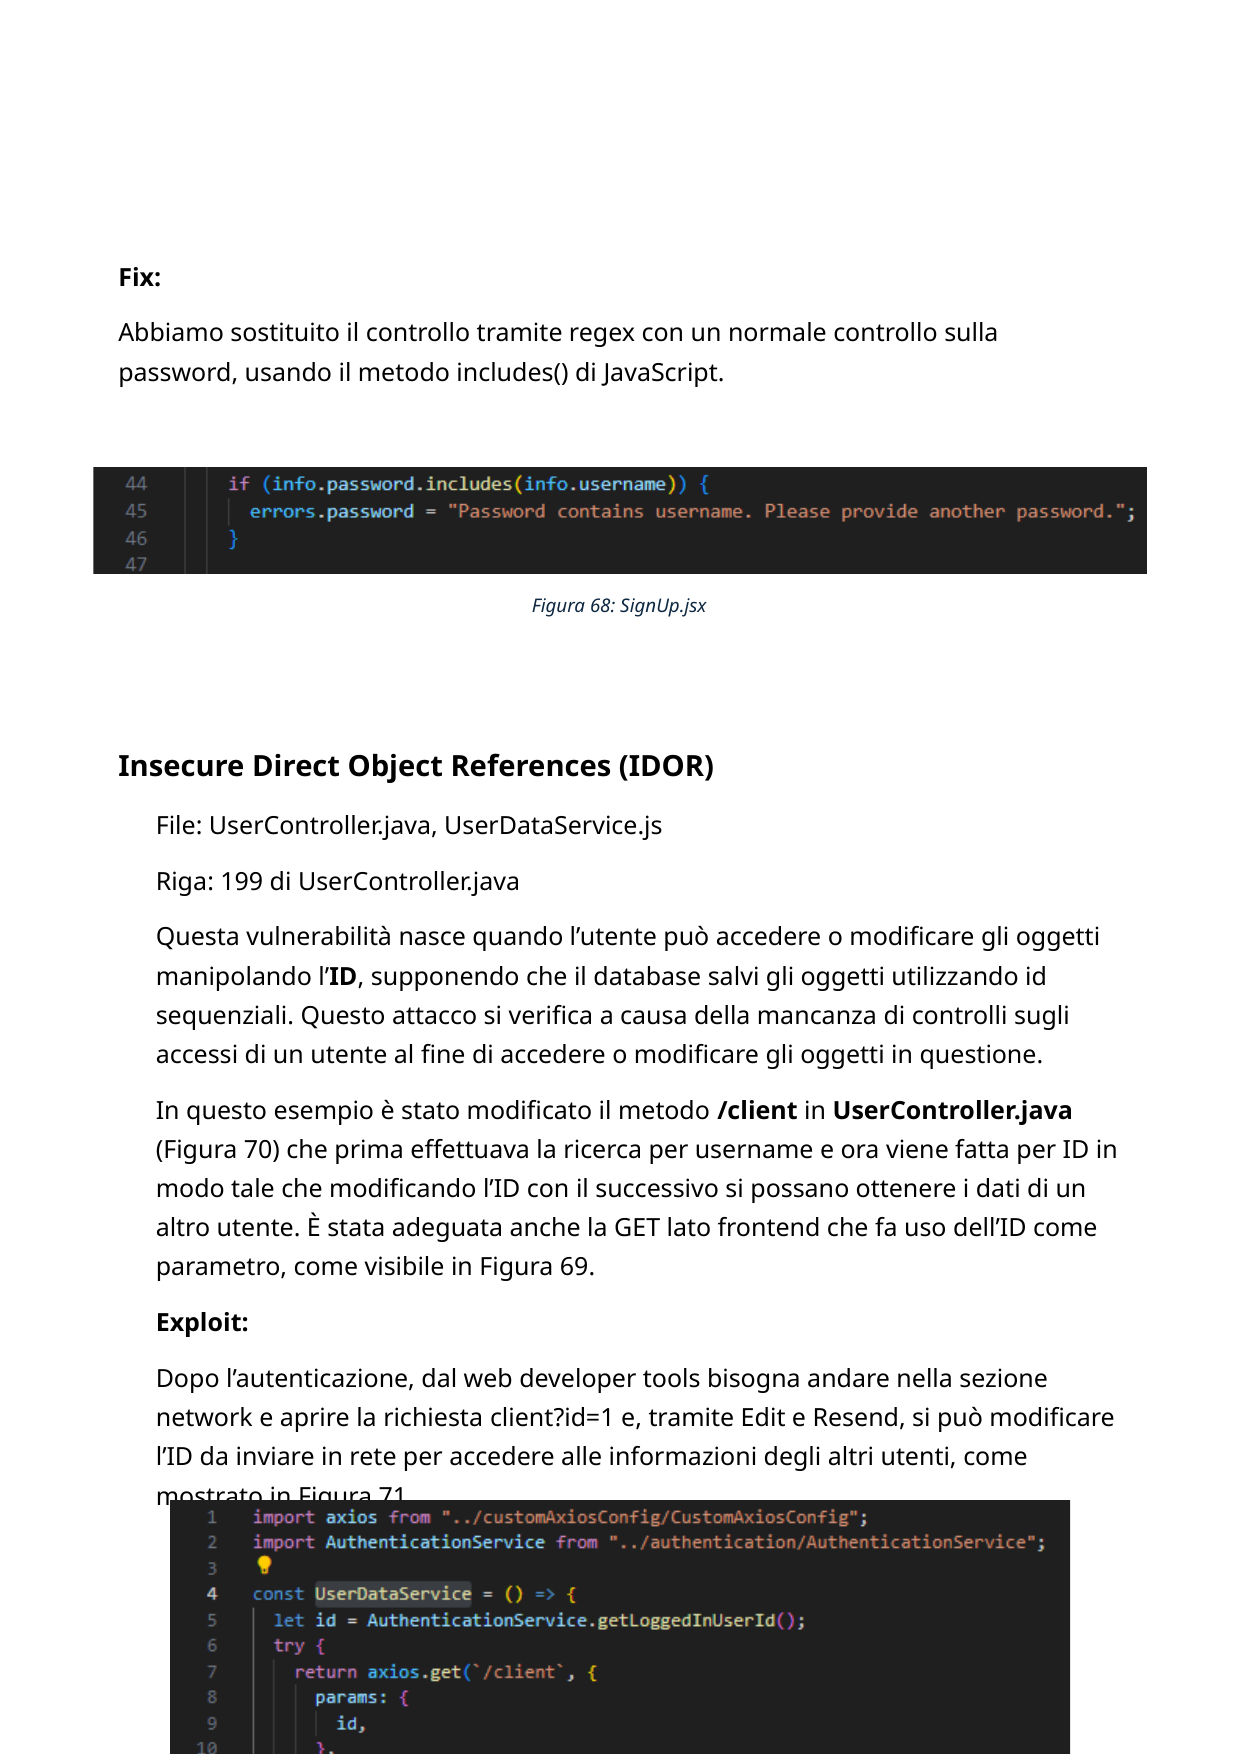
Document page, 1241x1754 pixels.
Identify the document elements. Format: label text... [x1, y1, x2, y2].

picture [93, 467, 1147, 574]
text Riga: 199 di UserController.java [156, 863, 1122, 897]
text Dopo l’autenticazione, dal web developer tools bisogna andare nella sezione network e aprire la richiesta client?id=1 e, tramite Edit e Resend, si può modificare l’ID da inviare in rete per accedere alle informazioni degli altri utenti, come mostrato in Figura 71. [156, 1361, 1122, 1551]
text In questo esempio è stato modificato il metodo /client in UserController.java (Figura 70) che prima effettuava la ricerca per username e ora viene fatta per ID in modo tale che modificando l’ID con il successivo si possano ottenere i dati di un altro utente. È stata adeguata anche la GET lato frontend che fa uso dell’ID come parametro, come visibile in Figura 69. [156, 1092, 1122, 1283]
text Insecure Direct Object References (IDOR) [118, 745, 1122, 785]
picture [170, 1500, 1071, 1754]
text File: UserController.java, UserDataService.js [156, 807, 1122, 841]
text Exploit: [156, 1305, 1122, 1339]
text Fix: [118, 259, 1122, 293]
text Abbiamo sostituito il controllo tramite regex con un normale controllo sulla password, usando il metodo includes() di JavaScript. [118, 315, 1122, 388]
text Questa vulnerabilità nasce quando l’utente può accedere o modificare gli oggetti manipolando l’ID, supponendo che il database salvi gli oggetti utilizzando id sequenziali. Questo attacco si verifica a causa della mancanza di controlli sugli accessi di un utente al fine di accedere o modificare gli oggetti in questione. [156, 919, 1122, 1071]
